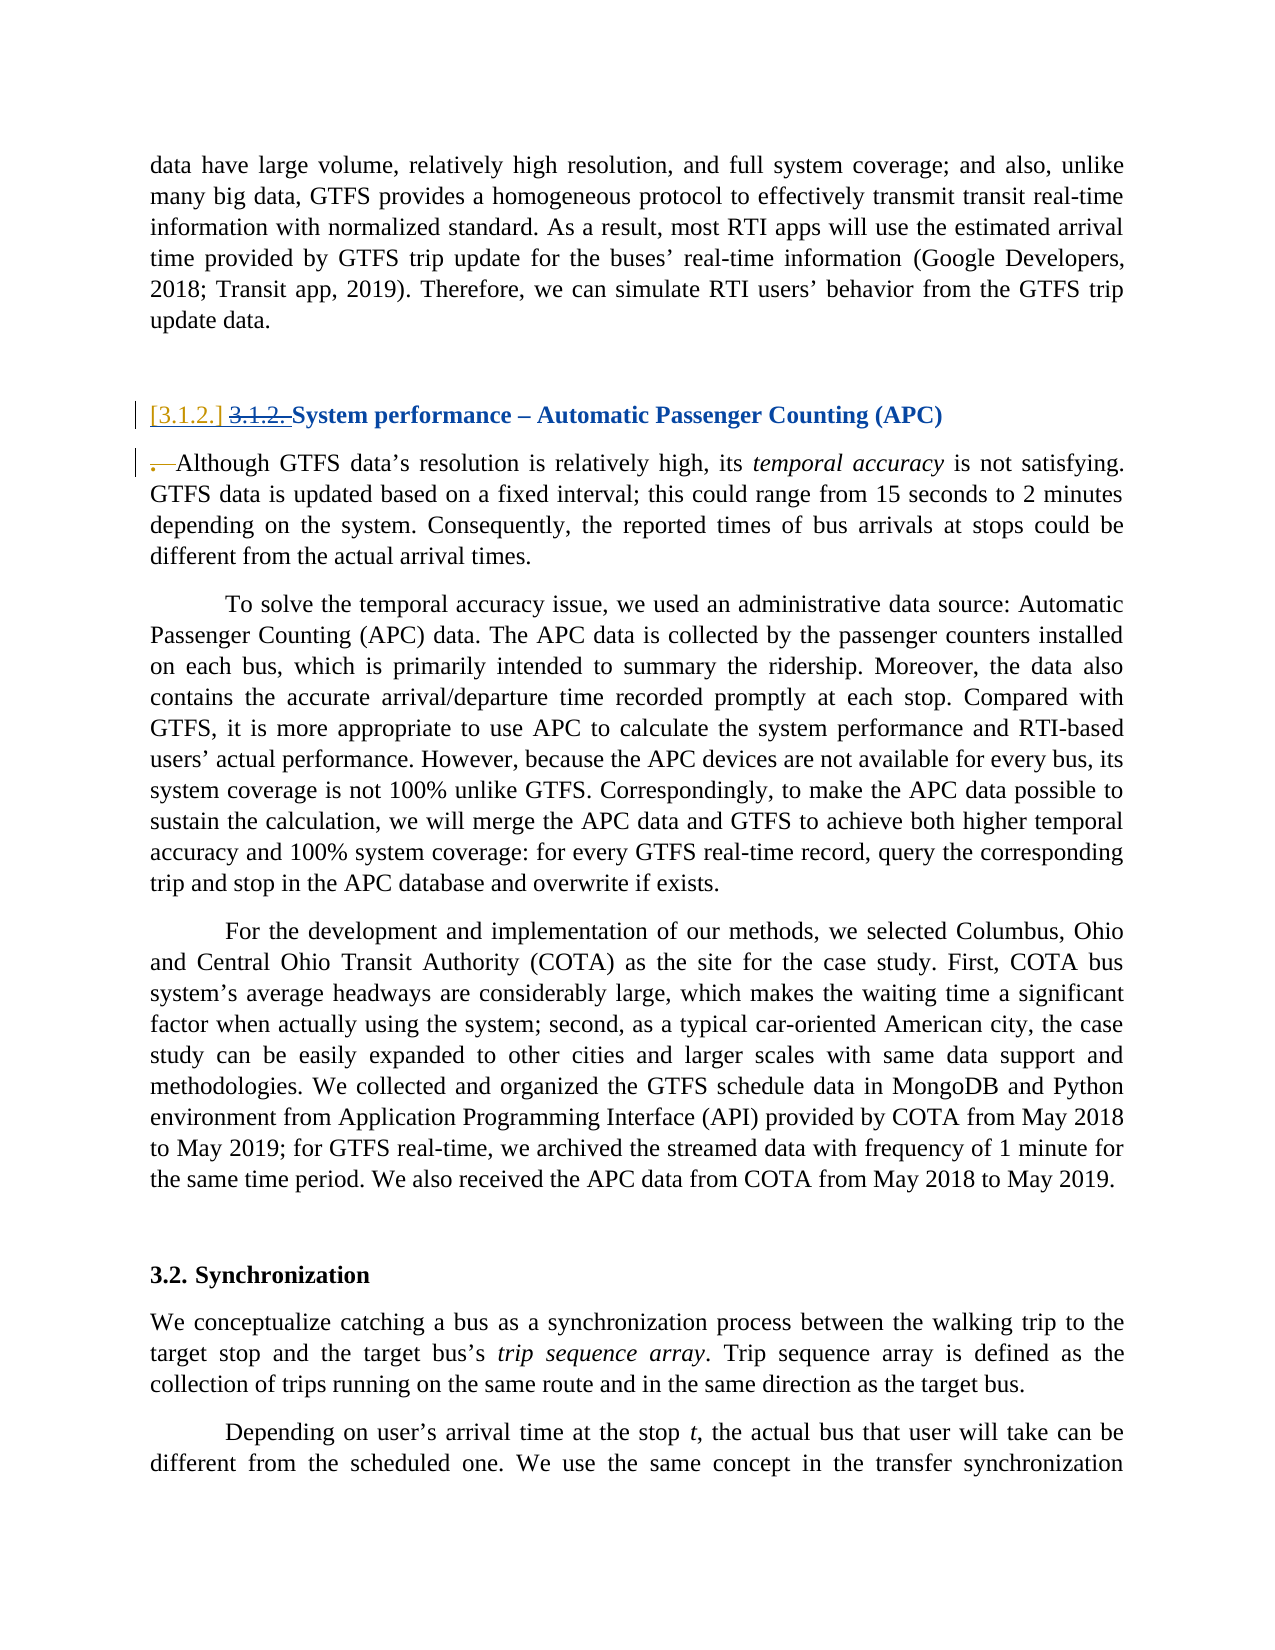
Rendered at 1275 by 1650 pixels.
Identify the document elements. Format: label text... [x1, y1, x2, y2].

text Although GTFS data’s resolution is relatively high, its temporal accuracy is not satisfying. GTFS data is updated based on a fixed interval; this could range from 15 seconds to 2 minutes depending on the system. Consequently, the reported times of bus arrivals at stops could be different from the actual arrival times. [150, 448, 1125, 570]
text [150, 1417, 1125, 1477]
text For the development and implementation of our methods, we selected Columbus, Ohio and Central Ohio Transit Authority (COTA) as the site for the case study. First, COTA bus system’s average headways are considerably large, which makes the waiting time a significant factor when actually using the system; second, as a typical car-oriented American city, the case study can be easily expanded to other cities and larger scales with same data support and methodologies. We collected and organized the GTFS schedule data in MongoDB and Python environment from Application Programming Interface (API) provided by COTA from May 2018 to May 2019; for GTFS real-time, we archived the streamed data with frequency of 1 minute for the same time period. We also received the APC data from COTA from May 2018 to May 2019. [150, 916, 1125, 1193]
text To solve the temporal accuracy issue, we used an administrative data source: Automatic Passenger Counting (APC) data. The APC data is collected by the passenger counters installed on each bus, which is primarily intended to summary the ridership. Moreover, the data also contains the accurate arrival/departure time recorded promptly at each stop. Compared with GTFS, it is more appropriate to use APC to calculate the system performance and RTI-based users’ actual performance. However, because the APC devices are not available for every bus, its system coverage is not 100% unlike GTFS. Correspondingly, to make the APC data possible to sustain the calculation, we will merge the APC data and GTFS to achieve both higher temporal accuracy and 100% system coverage: for every GTFS real-time record, query the corresponding trip and stop in the APC database and overwrite if exists. [150, 589, 1125, 897]
list Synchronization [150, 1260, 1125, 1289]
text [150, 150, 1125, 334]
text We conceptualize catching a bus as a synchronization process between the walking trip to the target stop and the target bus’s trip sequence array. Trip sequence array is defined as the collection of trips running on the same route and in the same direction as the target bus. [150, 1307, 1125, 1398]
list System performance – Automatic Passenger Counting (APC) [150, 401, 1125, 429]
